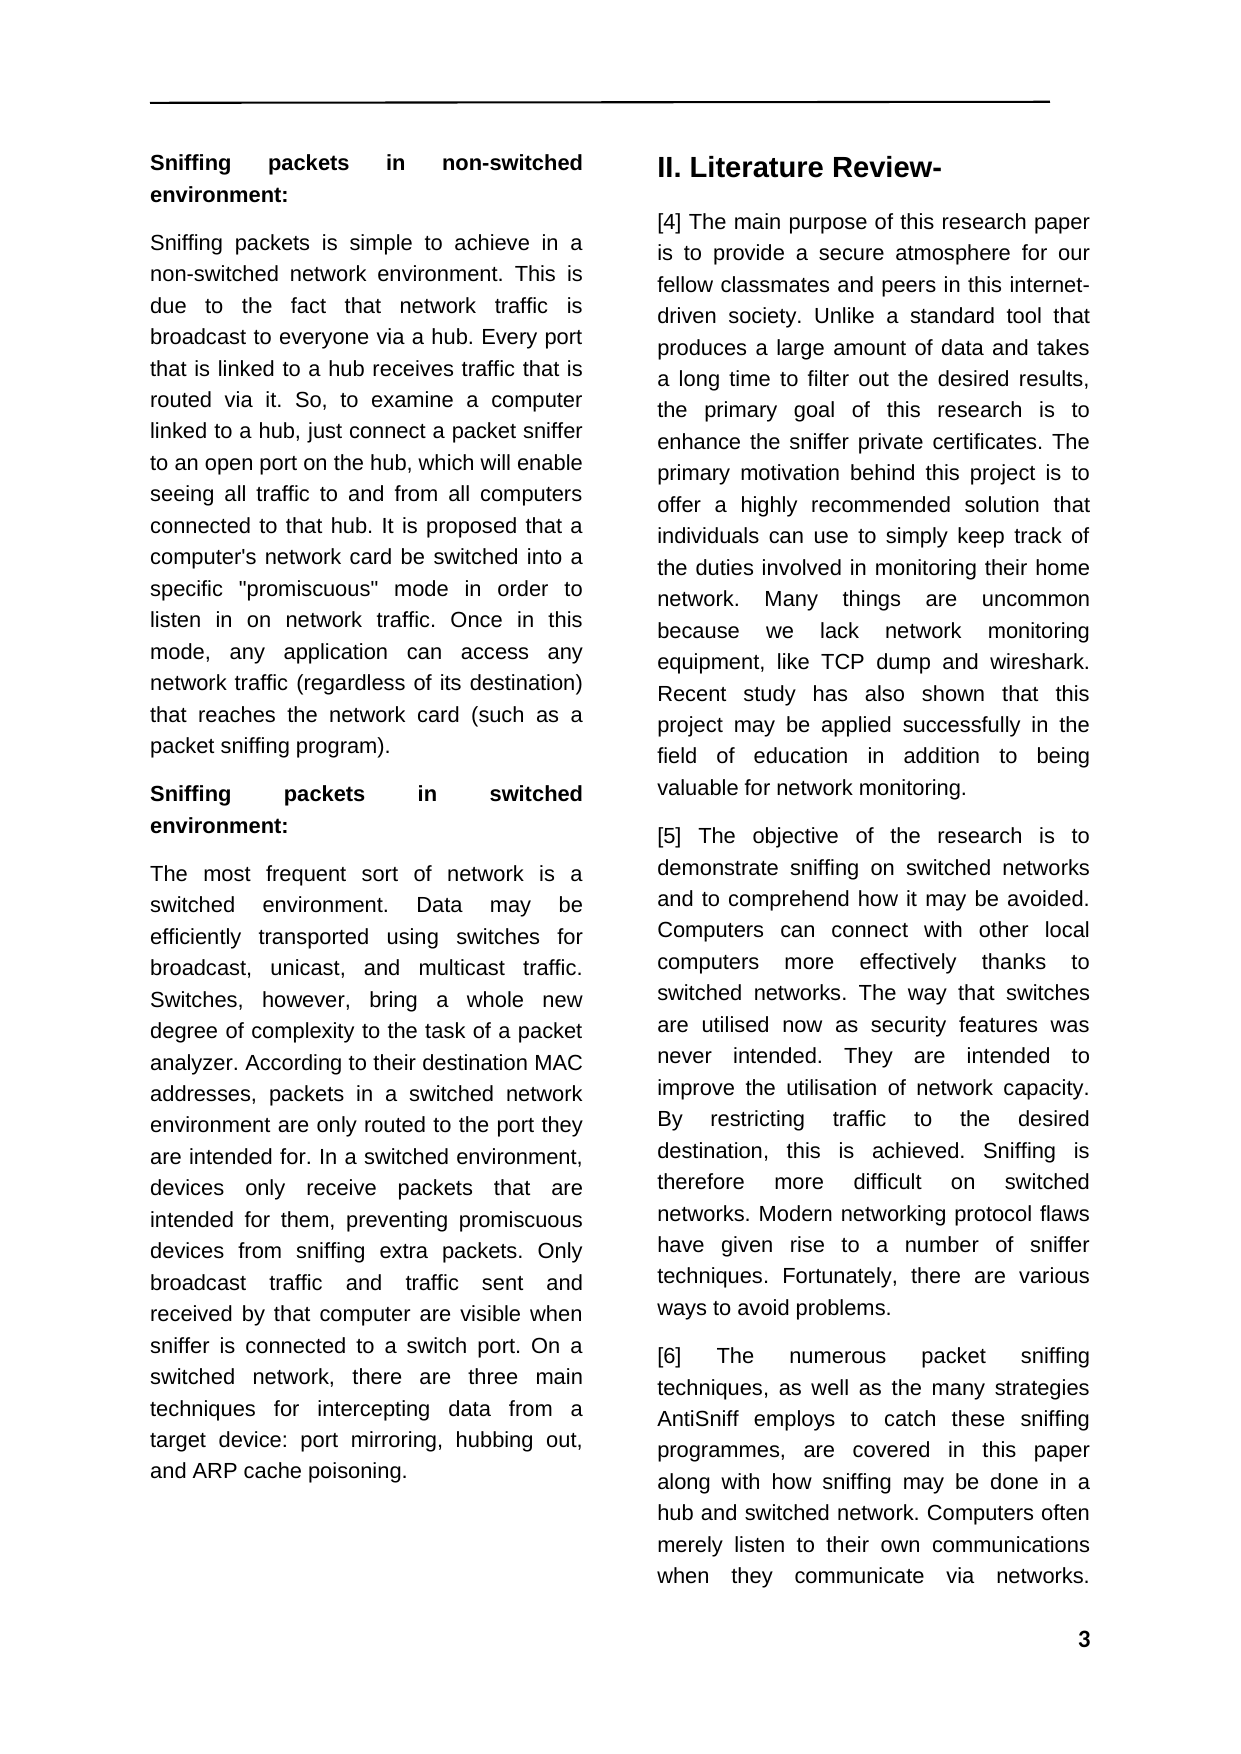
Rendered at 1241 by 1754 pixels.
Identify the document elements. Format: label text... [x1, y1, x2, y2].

text [4] The main purpose of this research paper is to provide a secure atmosphere for our fellow classmates and peers in this internet-driven society. Unlike a standard tool that produces a large amount of data and takes a long time to filter out the desired results, the primary goal of this research is to enhance the sniffer private certificates. The primary motivation behind this project is to offer a highly recommended solution that individuals can use to simply keep track of the duties involved in monitoring their home network. Many things are uncommon because we lack network monitoring equipment, like TCP dump and wireshark. Recent study has also shown that this project may be applied successfully in the field of education in addition to being valuable for network monitoring. [657, 208, 1090, 800]
text Sniffing packets in non-switched environment: [150, 150, 583, 207]
text [5] The objective of the research is to demonstrate sniffing on switched networks and to comprehend how it may be avoided. Computers can connect with other local computers more effectively thanks to switched networks. The way that switches are utilised now as security features was never intended. They are intended to improve the utilisation of network capacity. By restricting traffic to the desired destination, this is achieved. Sniffing is therefore more difficult on switched networks. Modern networking protocol flaws have given rise to a number of sniffer techniques. Fortunately, there are various ways to avoid problems. [657, 823, 1090, 1320]
text II. Literature Review- [657, 150, 1090, 183]
text Sniffing packets is simple to achieve in a non-switched network environment. This is due to the fact that network traffic is broadcast to everyone via a hub. Every port that is linked to a hub receives traffic that is routed via it. So, to examine a computer linked to a hub, just connect a packet sniffer to an open port on the hub, which will enable seeing all traffic to and from all computers connected to that hub. It is proposed that a computer's network card be switched into a specific "promiscuous" mode in order to listen in on network traffic. Once in this mode, any application can access any network traffic (regardless of its destination) that reaches the network card (such as a packet sniffing program). [150, 229, 583, 758]
text Sniffing packets in switched environment: [150, 781, 583, 838]
text The most frequent sort of network is a switched environment. Data may be efficiently transported using switches for broadcast, unicast, and multicast traffic. Switches, however, bring a whole new degree of complexity to the task of a packet analyzer. According to their destination MAC addresses, packets in a switched network environment are only routed to the port they are intended for. In a switched environment, devices only receive packets that are intended for them, preventing promiscuous devices from sniffing extra packets. Only broadcast traffic and traffic sent and received by that computer are visible when sniffer is connected to a switch port. On a switched network, there are three main techniques for intercepting data from a target device: port mirroring, hubbing out, and ARP cache poisoning. [150, 861, 583, 1483]
